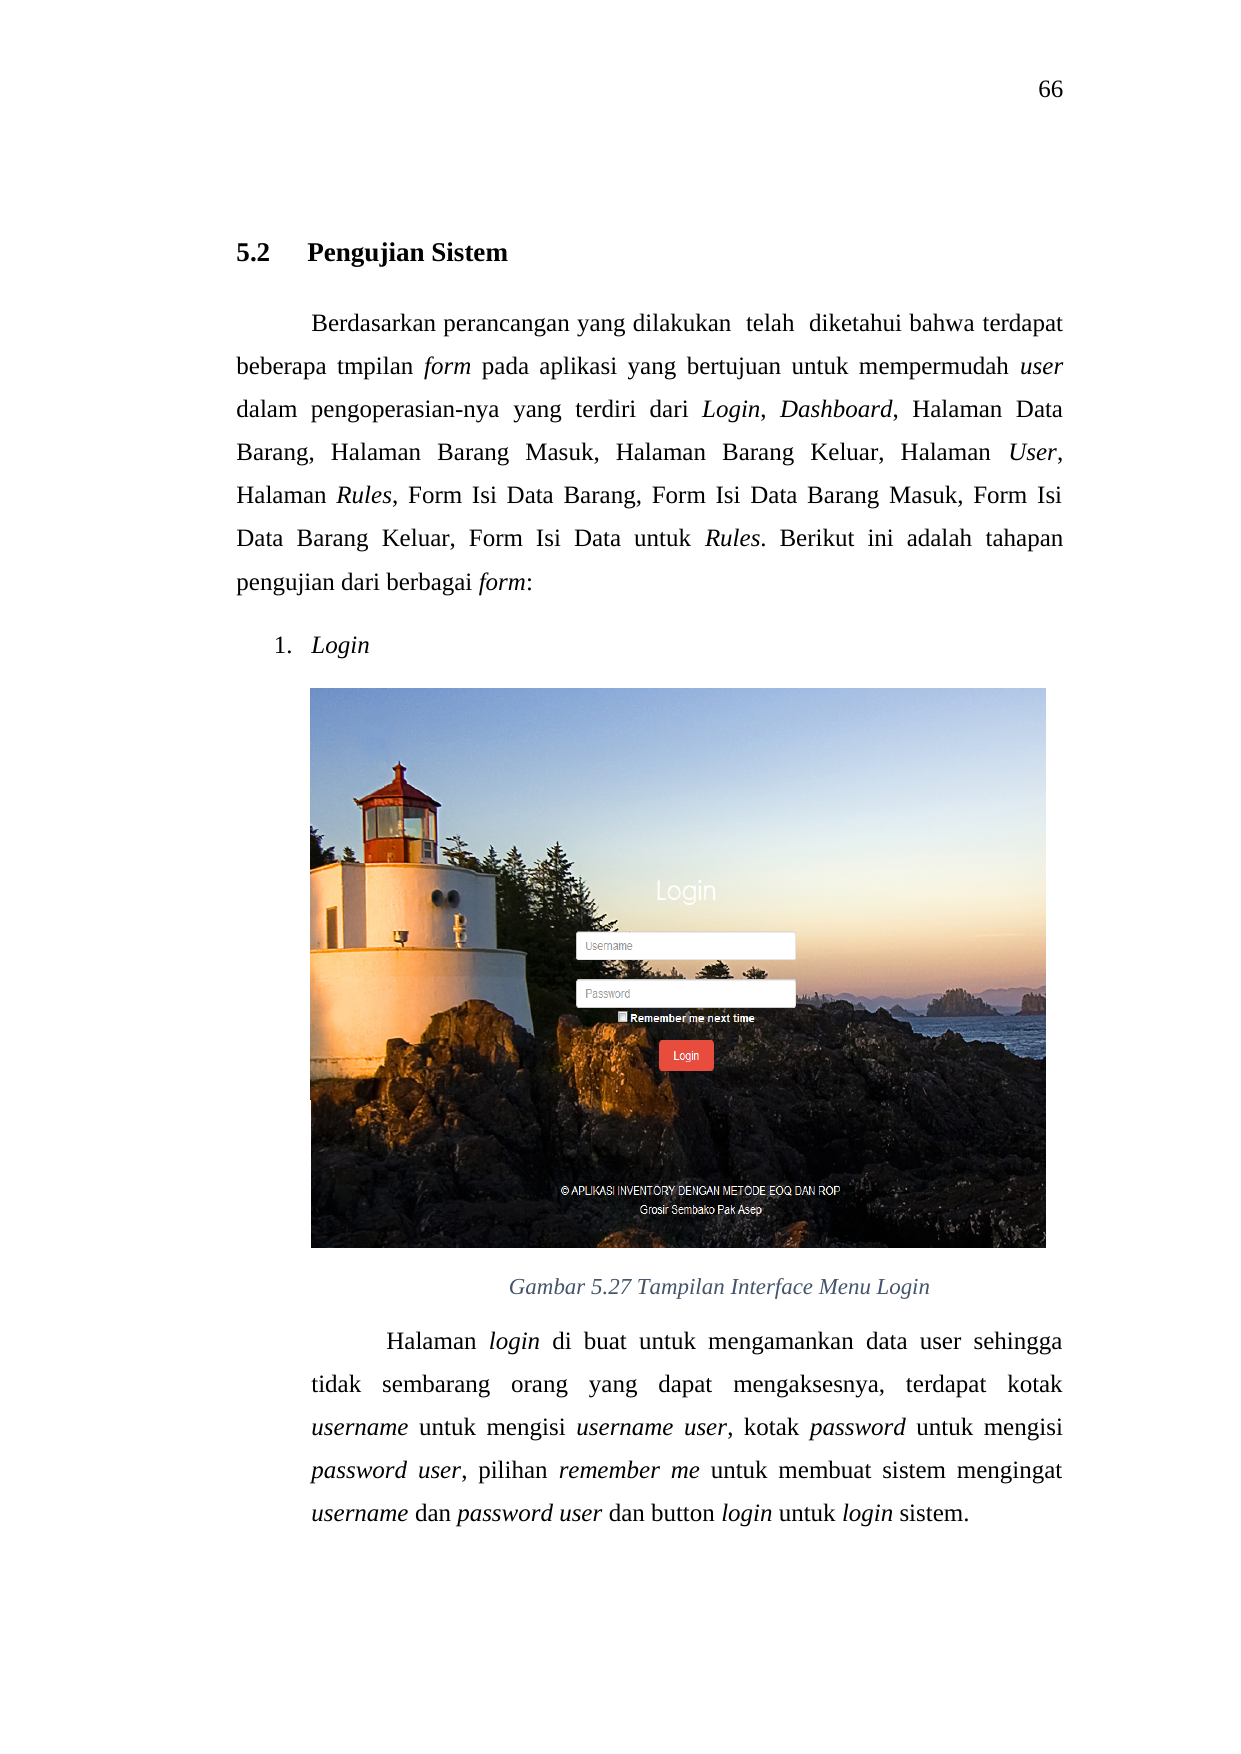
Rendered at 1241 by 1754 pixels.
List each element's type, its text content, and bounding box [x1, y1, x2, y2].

subtitle Login [274, 631, 1063, 659]
text Berdasarkan perancangan yang dilakukan telah diketahui bahwa terdapat beberapa tmpilan form pada aplikasi yang bertujuan untuk mempermudah user dalam pengoperasian-nya yang terdiri dari Login, Dashboard, Halaman Data Barang, Halaman Barang Masuk, Halaman Barang Keluar, Halaman User, Halaman Rules, Form Isi Data Barang, Form Isi Data Barang Masuk, Form Isi Data Barang Keluar, Form Isi Data untuk Rules. Berikut ini adalah tahapan pengujian dari berbagai form: [236, 308, 1063, 595]
text Halaman login di buat untuk mengamankan data user sehingga tidak sembarang orang yang dapat mengaksesnya, terdapat kotak username untuk mengisi username user, kotak password untuk mengisi password user, pilihan remember me untuk membuat sistem mengingat username dan password user dan button login untuk login sistem. [311, 1326, 1063, 1527]
picture [310, 688, 1046, 1248]
subtitle 5.2 Pengujian Sistem [236, 236, 1063, 267]
text Gambar 5.27 Tampilan Interface Menu Login [307, 1273, 1063, 1299]
